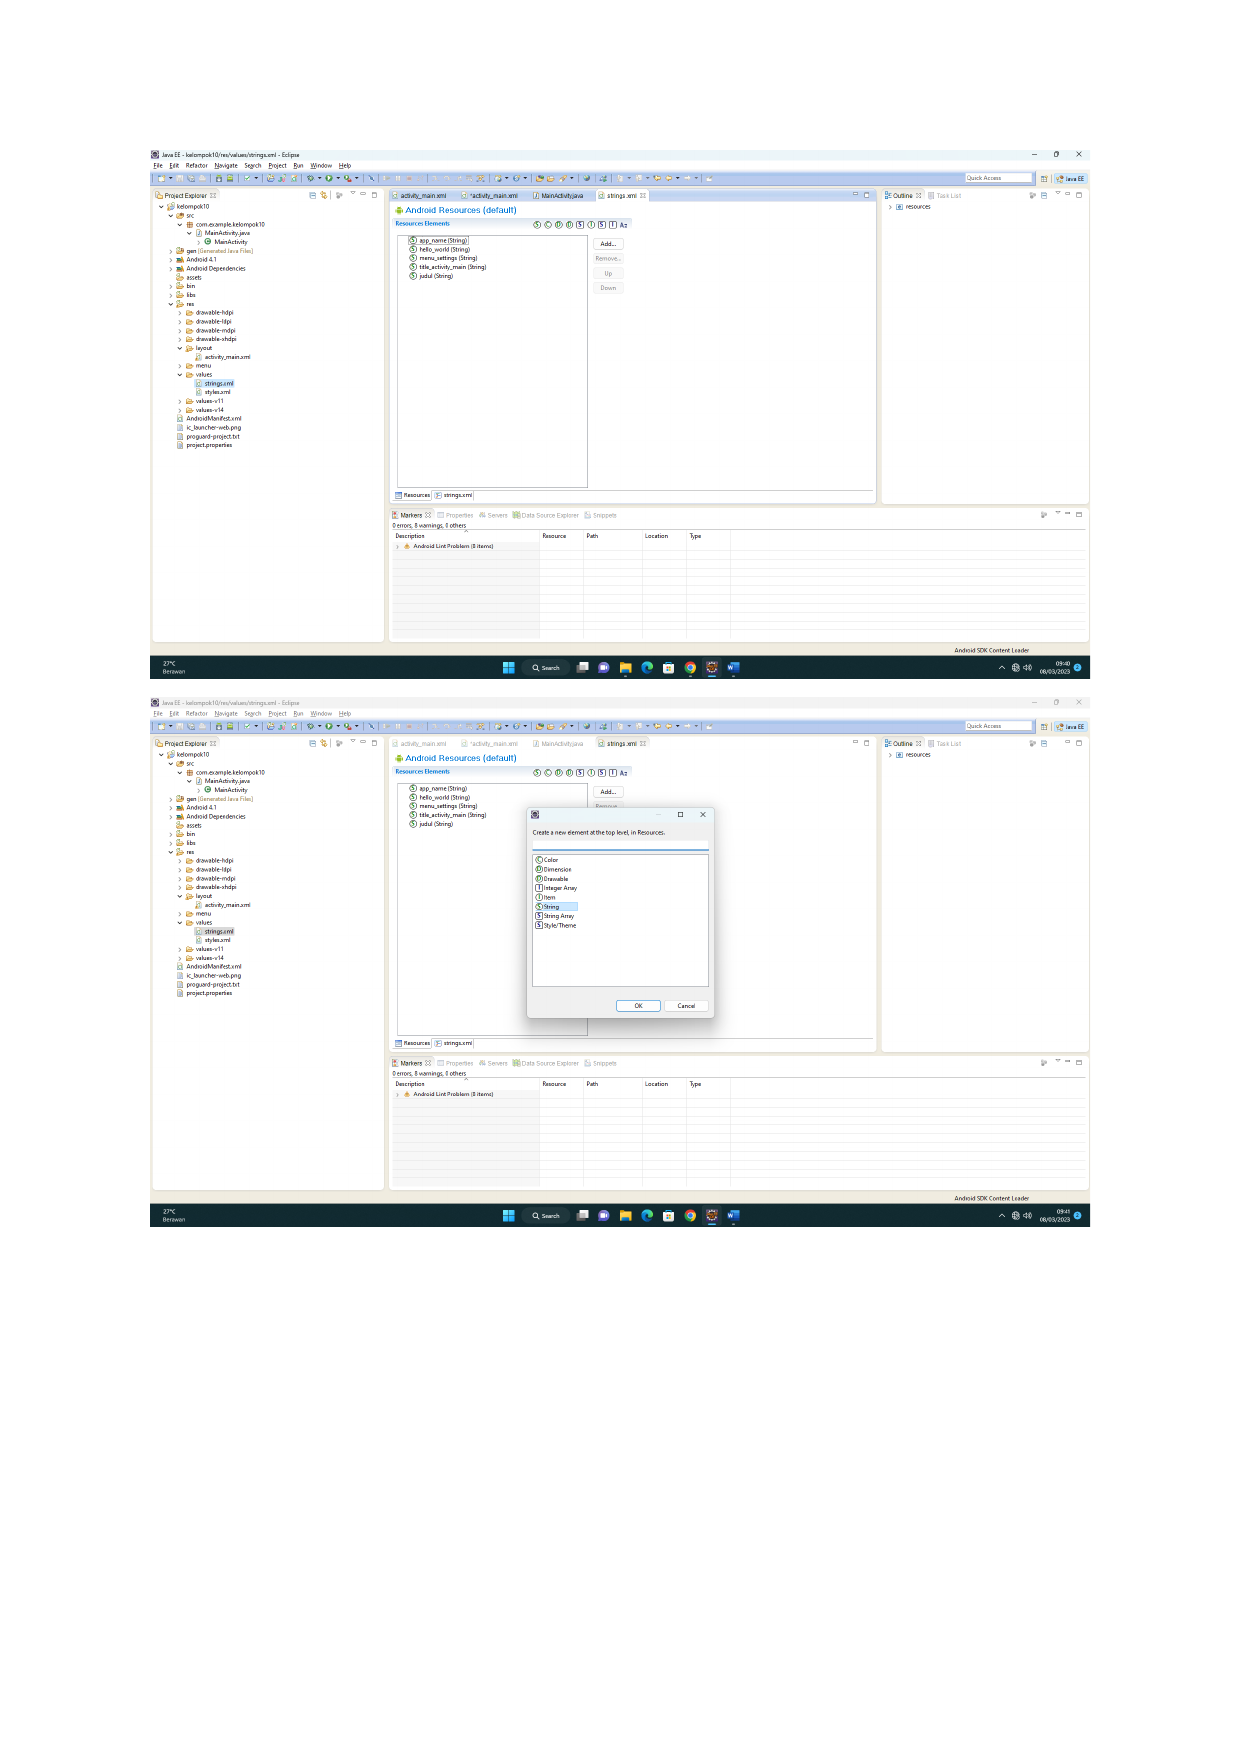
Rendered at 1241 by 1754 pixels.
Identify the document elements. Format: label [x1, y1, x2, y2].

picture [150, 150, 1091, 679]
picture [150, 697, 1091, 1227]
